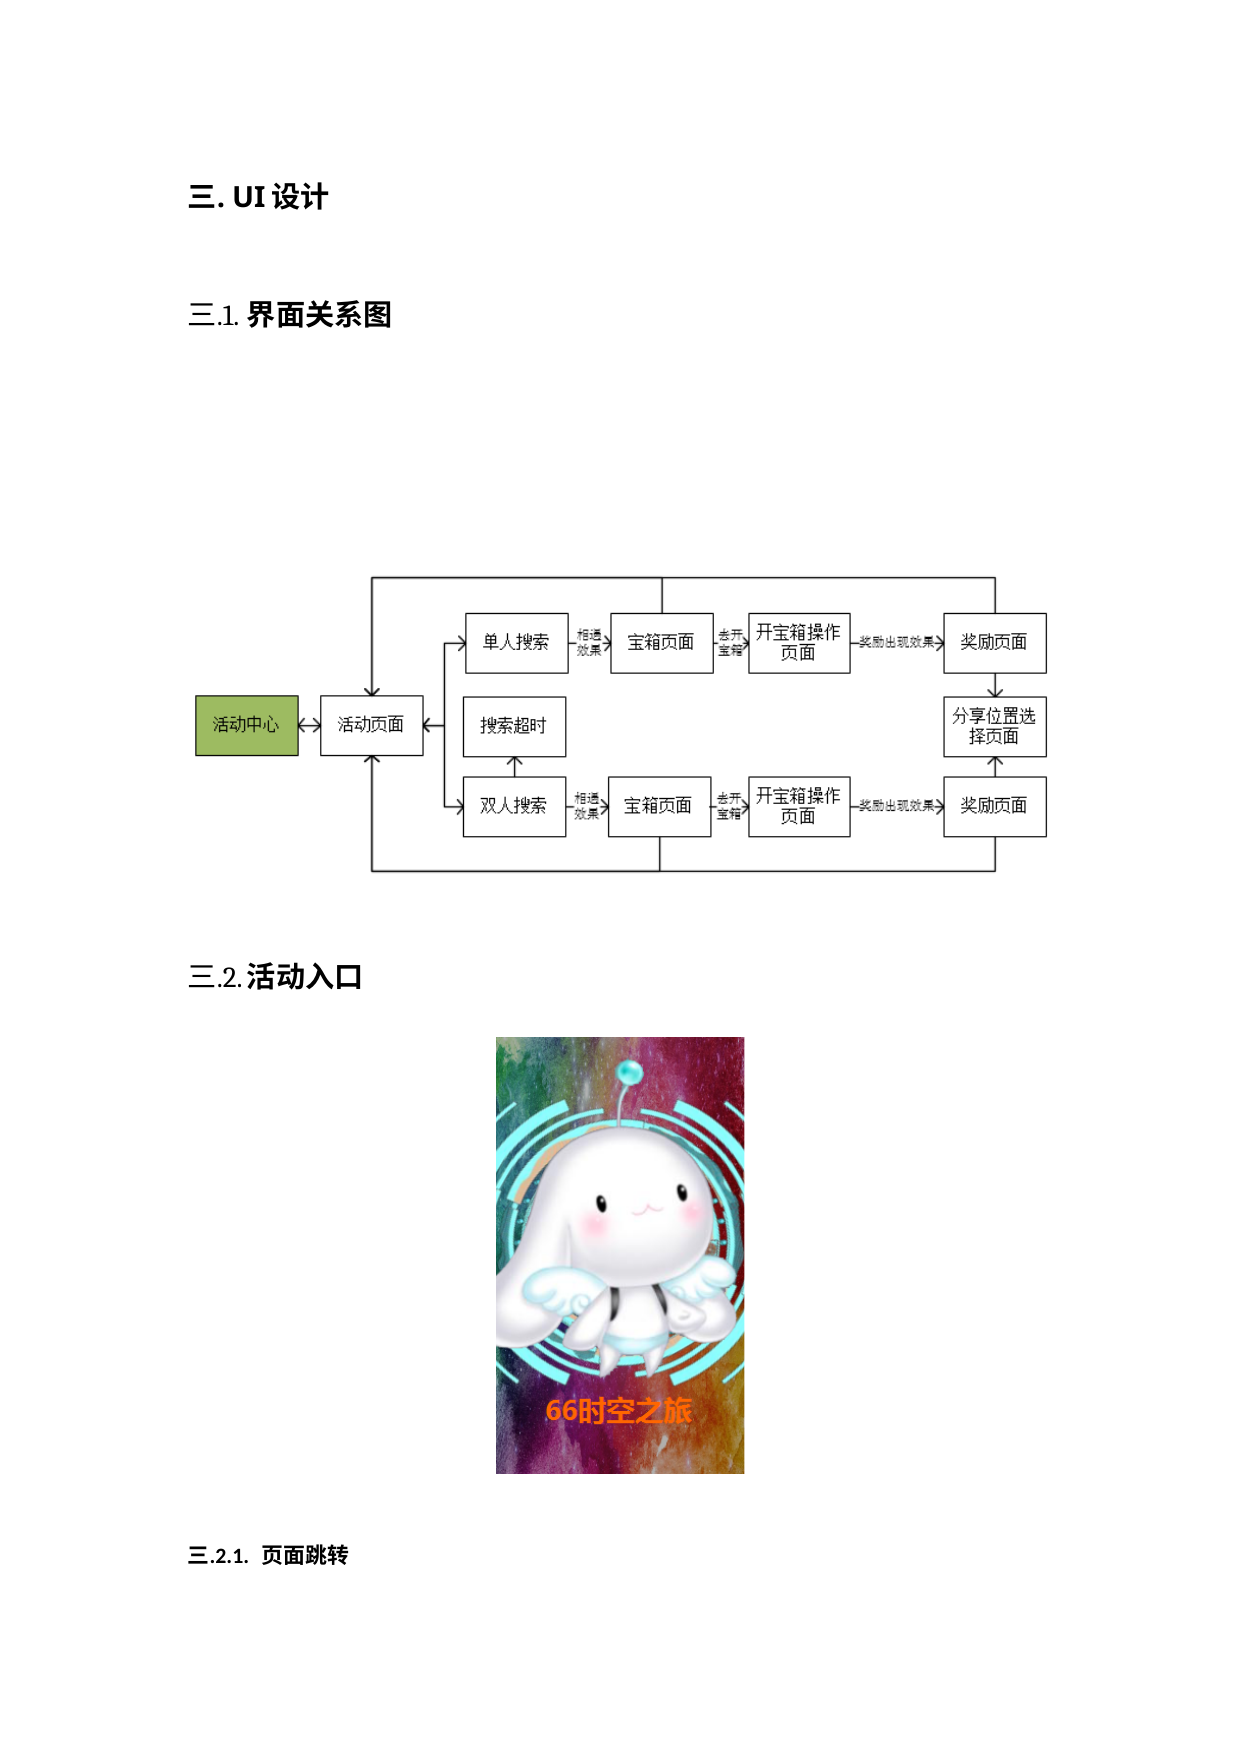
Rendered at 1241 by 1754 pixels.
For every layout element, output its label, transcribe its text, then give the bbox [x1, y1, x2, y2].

text 活动入口 [187, 942, 1053, 1007]
text 页面跳转 [187, 1538, 1053, 1571]
picture [496, 1037, 745, 1474]
picture [187, 571, 1053, 878]
text 界面关系图 [187, 281, 1053, 346]
text UI设计 [187, 162, 1053, 227]
